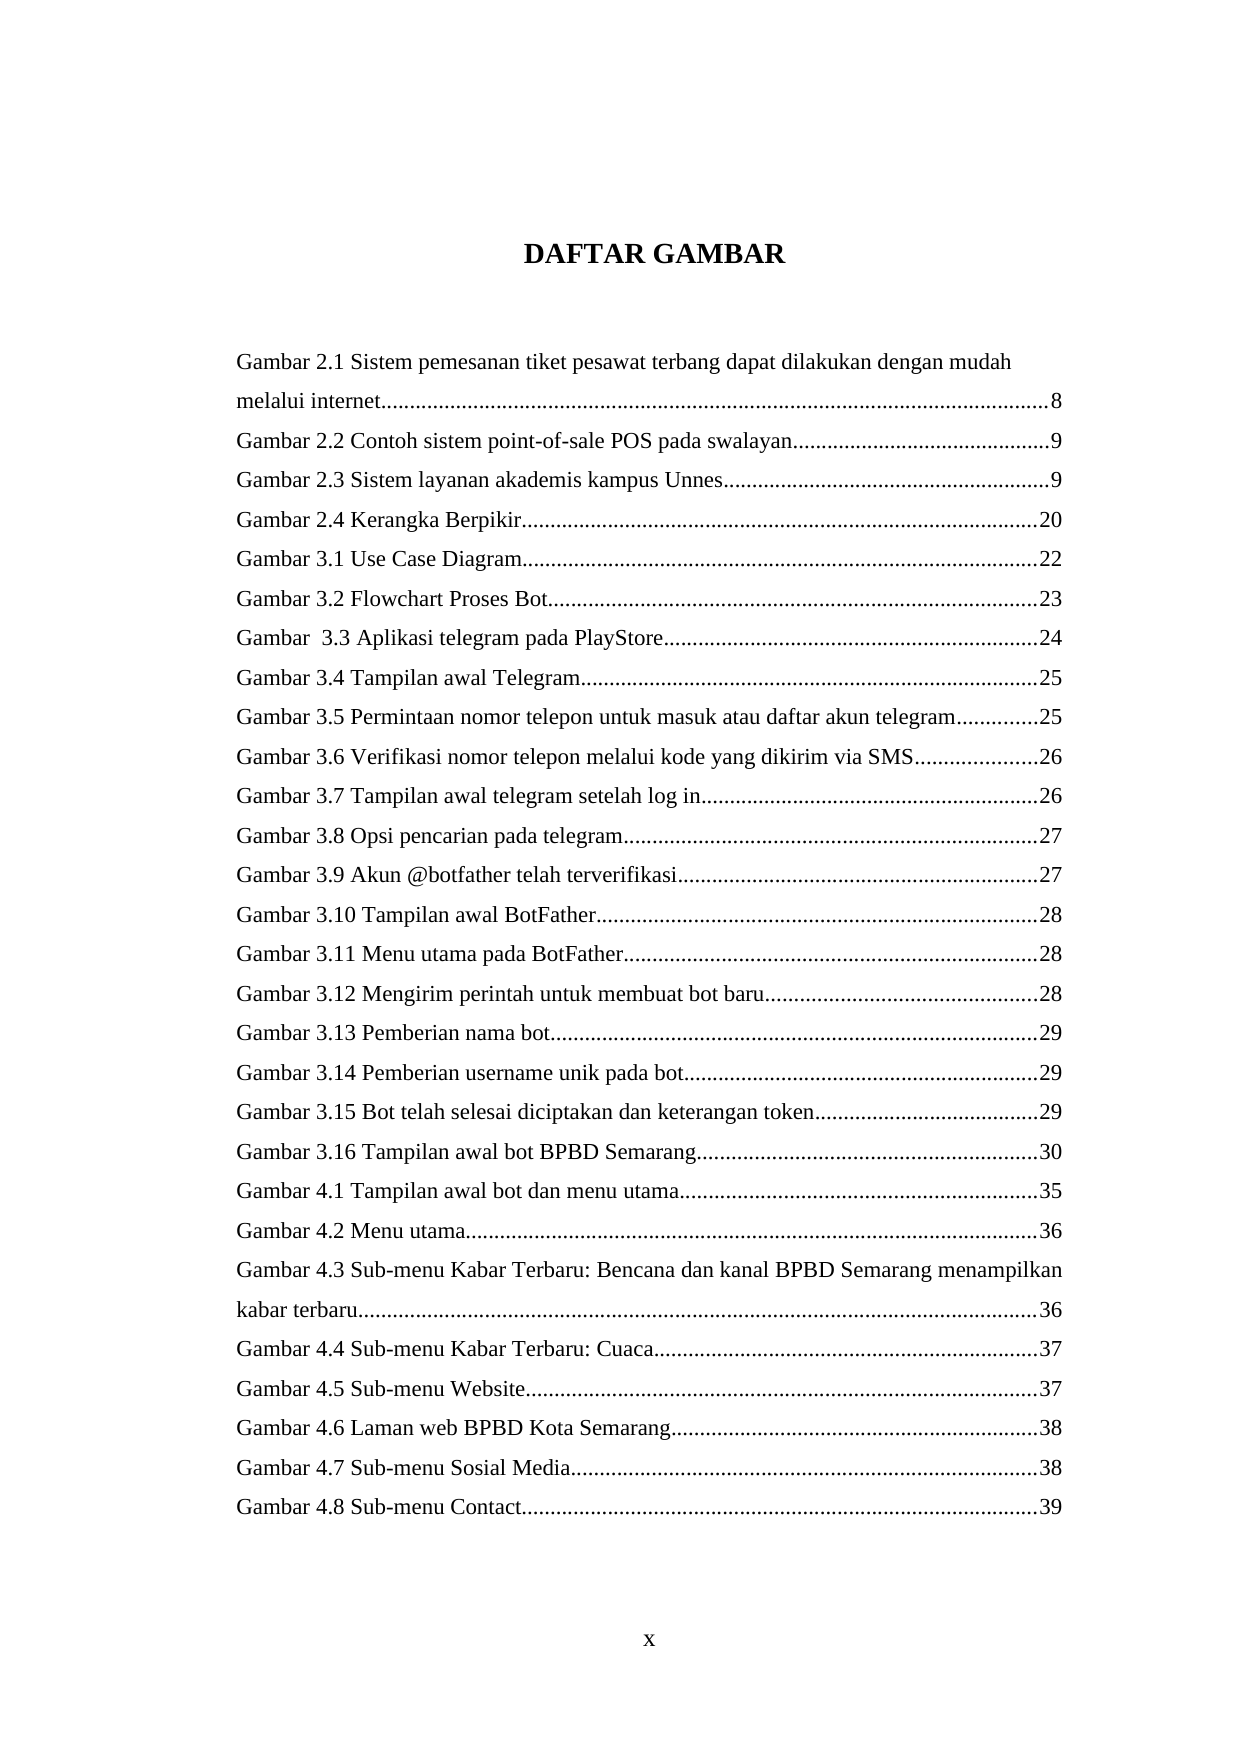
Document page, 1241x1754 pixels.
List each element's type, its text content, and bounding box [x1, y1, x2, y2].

text Gambar 4.6 Laman web BPBD Kota Semarang 38 [236, 1414, 1063, 1440]
text Gambar 3.7 Tampilan awal telegram setelah log in 26 [236, 782, 1063, 809]
text Gambar 3.15 Bot telah selesai diciptakan dan keterangan token 29 [236, 1098, 1063, 1124]
text Gambar 3.8 Opsi pencarian pada telegram 27 [236, 822, 1063, 848]
text Gambar 2.2 Contoh sistem point-of-sale POS pada swalayan 9 [236, 427, 1063, 453]
text Gambar 3.1 Use Case Diagram 22 [236, 546, 1063, 572]
text Gambar 3.11 Menu utama pada BotFather 28 [236, 940, 1063, 967]
text Gambar 4.4 Sub-menu Kabar Terbaru: Cuaca 37 [236, 1335, 1063, 1361]
text Gambar 2.4 Kerangka Berpikir 20 [236, 506, 1063, 532]
text Gambar 3.16 Tampilan awal bot BPBD Semarang 30 [236, 1138, 1063, 1164]
text Gambar 3.6 Verifikasi nomor telepon melalui kode yang dikirim via SMS 26 [236, 743, 1063, 769]
text Gambar 3.9 Akun @botfather telah terverifikasi 27 [236, 861, 1063, 888]
subtitle DAFTAR GAMBAR [247, 236, 1062, 270]
text Gambar 3.3 Aplikasi telegram pada PlayStore 24 [236, 624, 1063, 651]
text Gambar 3.5 Permintaan nomor telepon untuk masuk atau daftar akun telegram 25 [236, 703, 1063, 730]
text Gambar 2.1 Sistem pemesanan tiket pesawat terbang dapat dilakukan dengan mudah melalui internet 8 [236, 348, 1063, 414]
text Gambar 4.3 Sub-menu Kabar Terbaru: Bencana dan kanal BPBD Semarang menampilkan kabar terbaru 36 [236, 1256, 1063, 1322]
text Gambar 4.5 Sub-menu Website 37 [236, 1374, 1063, 1401]
text Gambar 3.13 Pemberian nama bot 29 [236, 1019, 1063, 1046]
text Gambar 2.3 Sistem layanan akademis kampus Unnes 9 [236, 467, 1063, 493]
text Gambar 4.8 Sub-menu Contact 39 [236, 1493, 1063, 1519]
text Gambar 3.4 Tampilan awal Telegram 25 [236, 664, 1063, 690]
text Gambar 4.7 Sub-menu Sosial Media 38 [236, 1453, 1063, 1480]
text Gambar 4.1 Tampilan awal bot dan menu utama 35 [236, 1177, 1063, 1203]
text Gambar 4.2 Menu utama 36 [236, 1217, 1063, 1243]
text Gambar 3.12 Mengirim perintah untuk membuat bot baru 28 [236, 980, 1063, 1006]
text Gambar 3.2 Flowchart Proses Bot 23 [236, 585, 1063, 611]
text Gambar 3.14 Pemberian username unik pada bot 29 [236, 1059, 1063, 1085]
text Gambar 3.10 Tampilan awal BotFather 28 [236, 901, 1063, 927]
